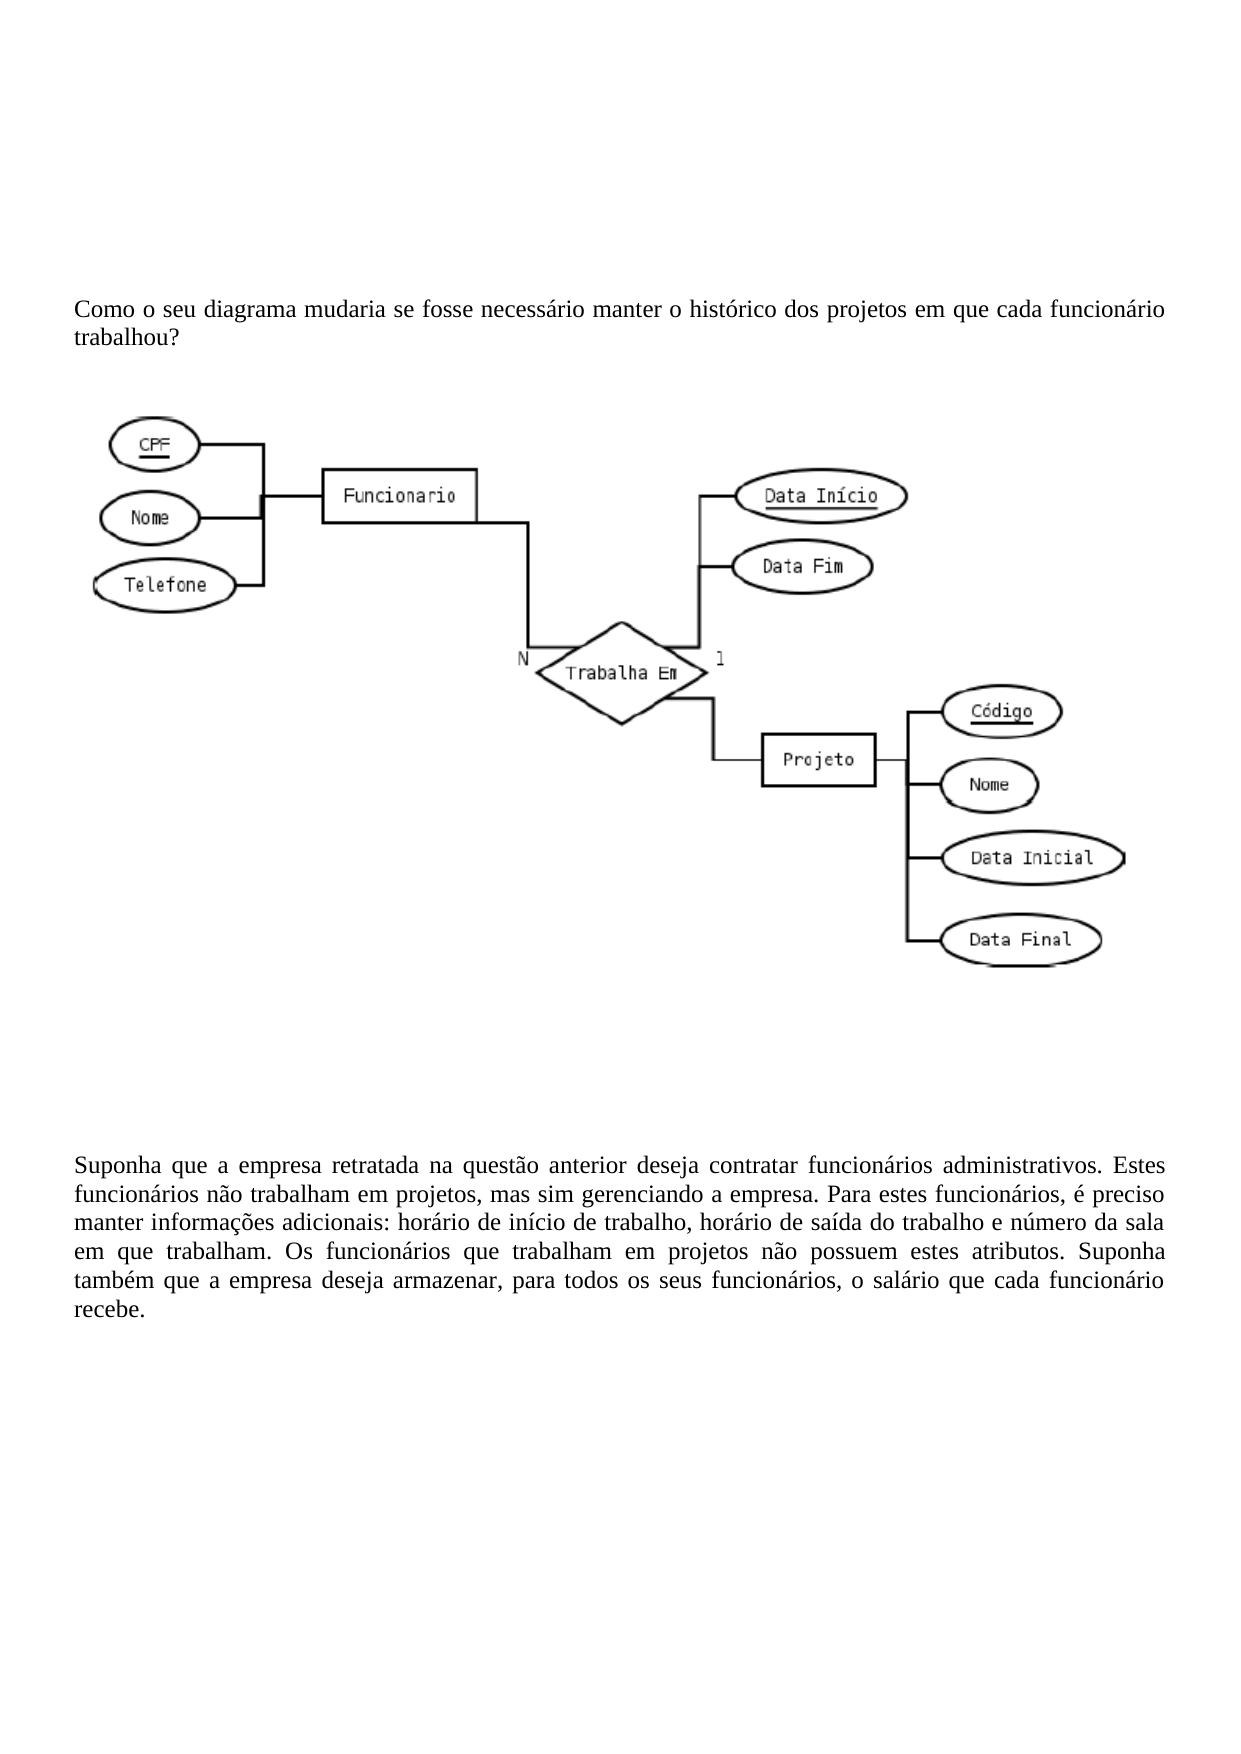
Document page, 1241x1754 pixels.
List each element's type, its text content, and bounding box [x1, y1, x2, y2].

text Suponha que a empresa retratada na questão anterior deseja contratar funcionários administrativos. Estes funcionários não trabalham em projetos, mas sim gerenciando a empresa. Para estes funcionários, é preciso manter informações adicionais: horário de início de trabalho, horário de saída do trabalho e número da sala em que trabalham. Os funcionários que trabalham em projetos não possuem estes atributos. Suponha também que a empresa deseja armazenar, para todos os seus funcionários, o salário que cada funcionário recebe. [74, 1150, 1166, 1322]
text Como o seu diagrama mudaria se fosse necessário manter o histórico dos projetos em que cada funcionário trabalhou? [74, 294, 1166, 351]
picture [73, 380, 1143, 985]
